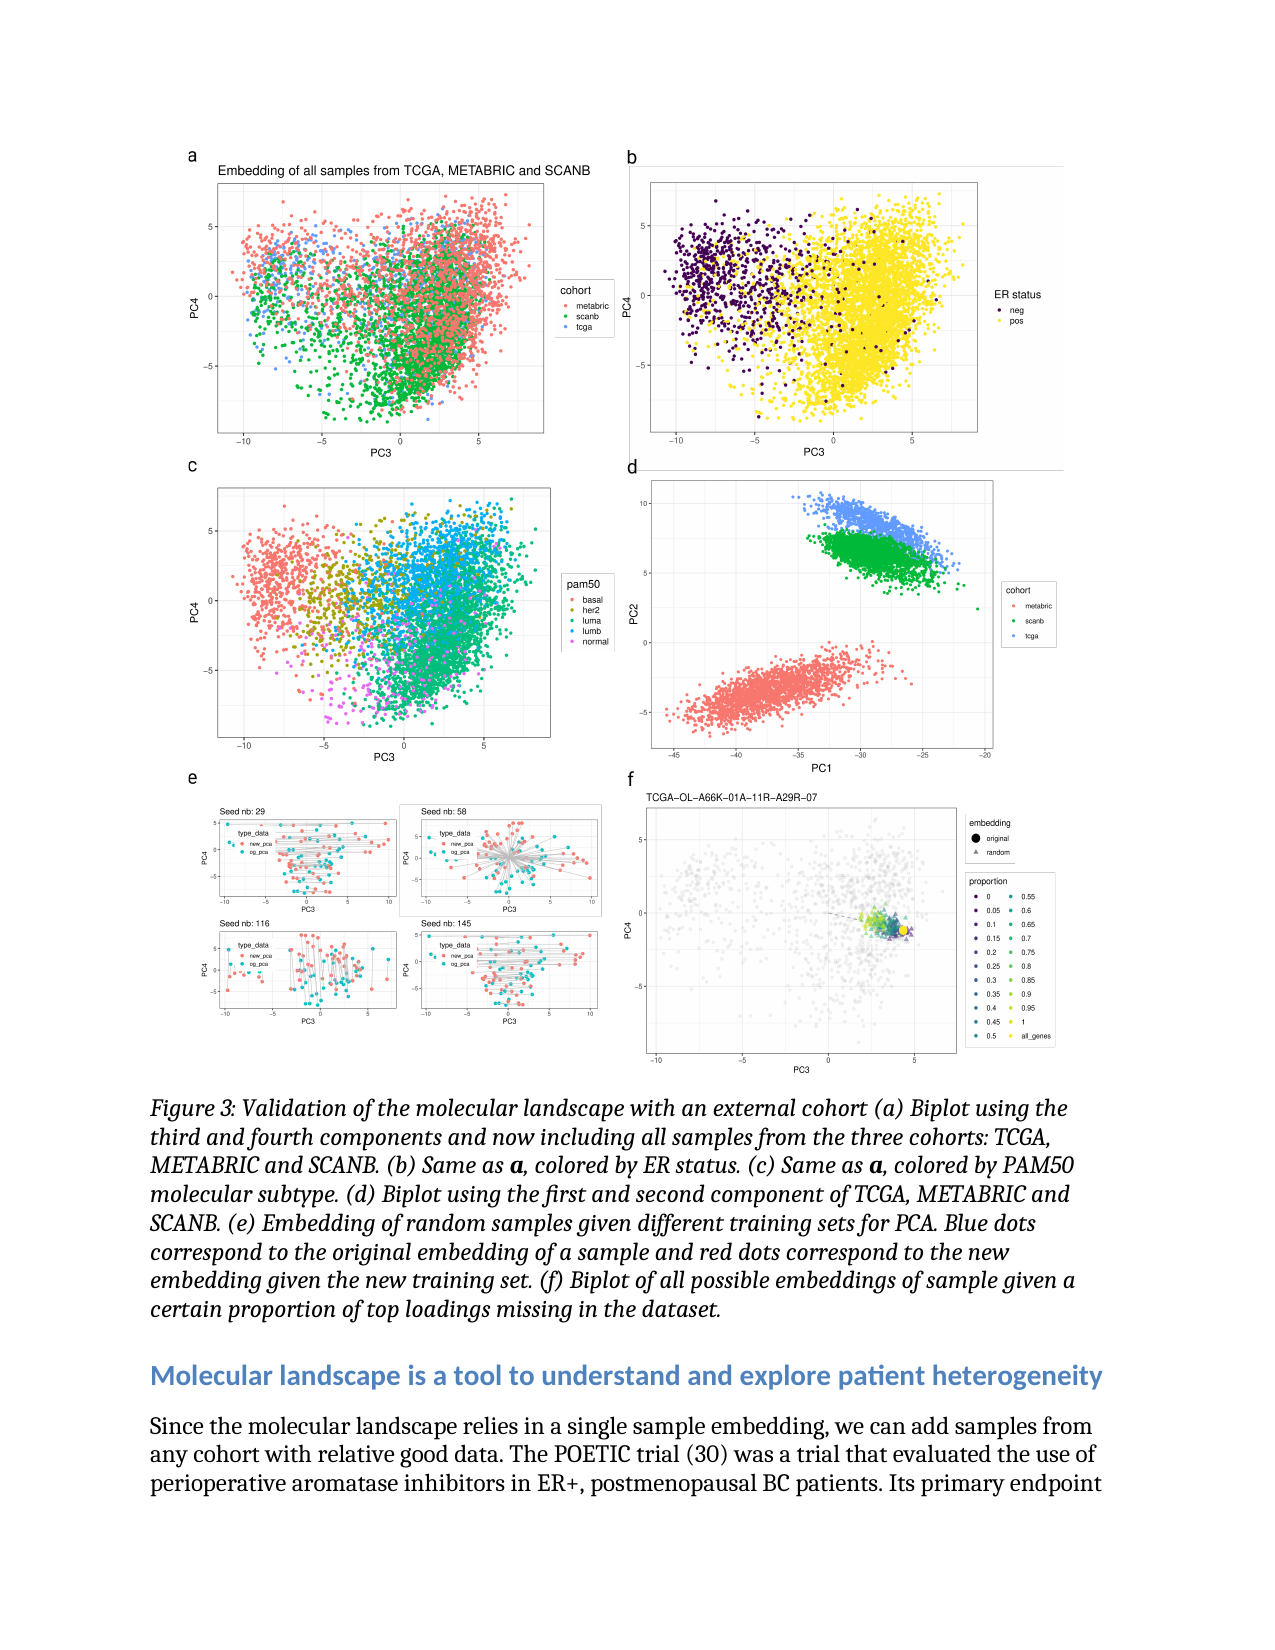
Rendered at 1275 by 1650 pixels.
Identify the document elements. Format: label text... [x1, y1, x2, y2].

table_header Figure 3: Validation of the molecular landscape with an external cohort (a) Biplot using the third and fourth components and now including all samples from the three cohorts: TCGA, METABRIC and SCANB. (b) Same as a, colored by ER status. (c) Same as a, colored by PAM50 molecular subtype. (d) Biplot using the first and second component of TCGA, METABRIC and SCANB. (e) Embedding of random samples given different training sets for PCA. Blue dots correspond to the original embedding of a sample and red dots correspond to the new embedding given the new training set. (f) Biplot of all possible embeddings of sample given a certain proportion of top loadings missing in the dataset. [139, 150, 1114, 1336]
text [150, 1412, 1125, 1498]
subtitle Molecular landscape is a tool to understand and explore patient heterogeneity [150, 1357, 1125, 1393]
picture [188, 150, 1064, 1073]
